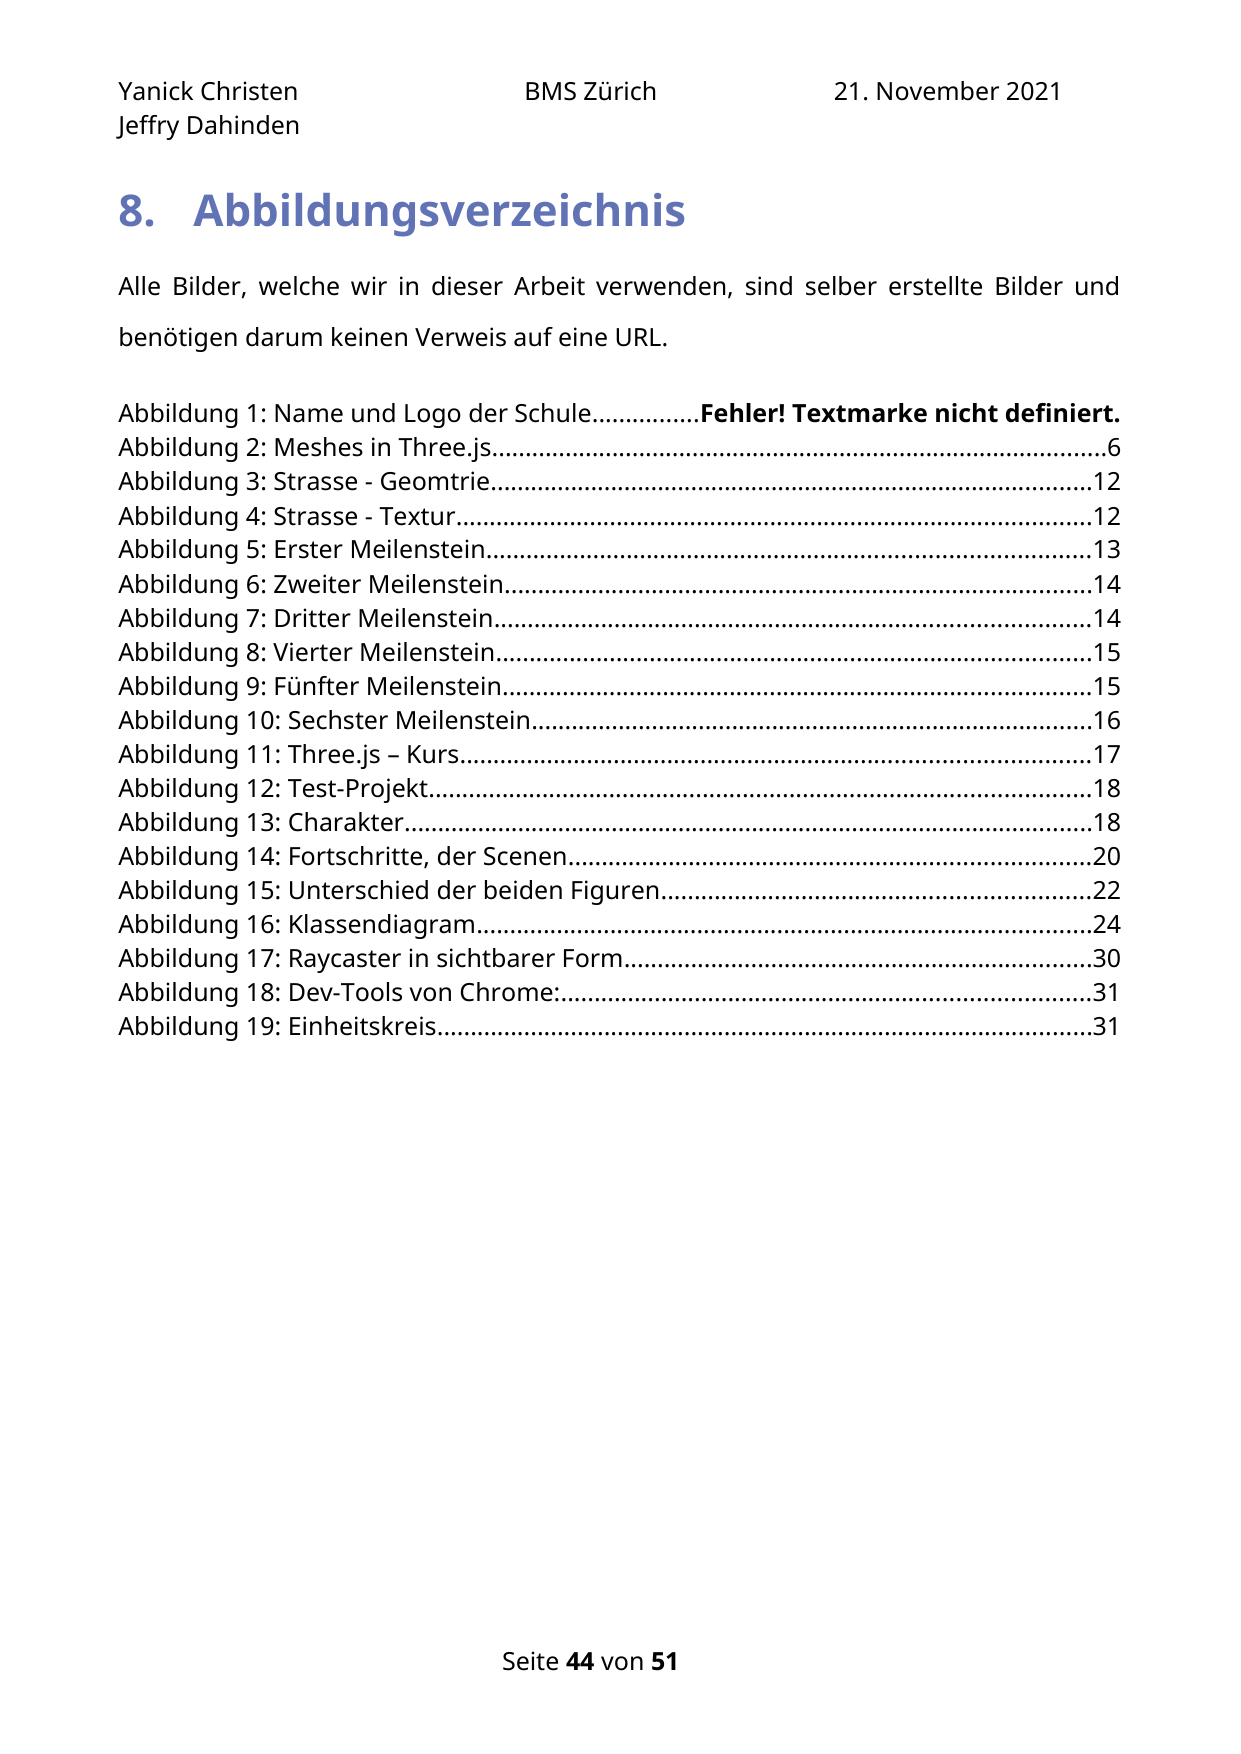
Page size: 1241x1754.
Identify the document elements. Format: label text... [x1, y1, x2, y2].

text Abbildung 13: Charakter 18 [118, 805, 1122, 839]
text Abbildung 5: Erster Meilenstein 13 [118, 532, 1122, 566]
text Abbildung 17: Raycaster in sichtbarer Form 30 [118, 941, 1122, 975]
text Abbildung 10: Sechster Meilenstein 16 [118, 702, 1122, 737]
text Abbildung 16: Klassendiagram 24 [118, 907, 1122, 941]
text Abbildung 4: Strasse - Textur 12 [118, 498, 1122, 532]
text Abbildung 6: Zweiter Meilenstein 14 [118, 566, 1122, 600]
text Abbildung 7: Dritter Meilenstein 14 [118, 600, 1122, 634]
text Abbildung 12: Test-Projekt 18 [118, 771, 1122, 805]
text Abbildung 8: Vierter Meilenstein 15 [118, 634, 1122, 668]
text Abbildung 9: Fünfter Meilenstein 15 [118, 668, 1122, 702]
text Abbildung 18: Dev-Tools von Chrome: 31 [118, 975, 1122, 1009]
text Abbildung 2: Meshes in Three.js 6 [118, 430, 1122, 464]
text Abbildung 3: Strasse - Geomtrie 12 [118, 464, 1122, 498]
text Abbildung 15: Unterschied der beiden Figuren 22 [118, 873, 1122, 907]
text Abbildung 14: Fortschritte, der Scenen 20 [118, 839, 1122, 873]
text Abbildung 19: Einheitskreis 31 [118, 1009, 1122, 1043]
text Abbildung 1: Name und Logo der Schule Fehler! Textmarke nicht definiert. [118, 396, 1122, 430]
subtitle Abbildungsverzeichnis [118, 179, 1122, 239]
text Alle Bilder, welche wir in dieser Arbeit verwenden, sind selber erstellte Bilder und benötigen darum keinen Verweis auf eine URL. [118, 269, 1122, 354]
text Abbildung 11: Three.js – Kurs 17 [118, 737, 1122, 771]
